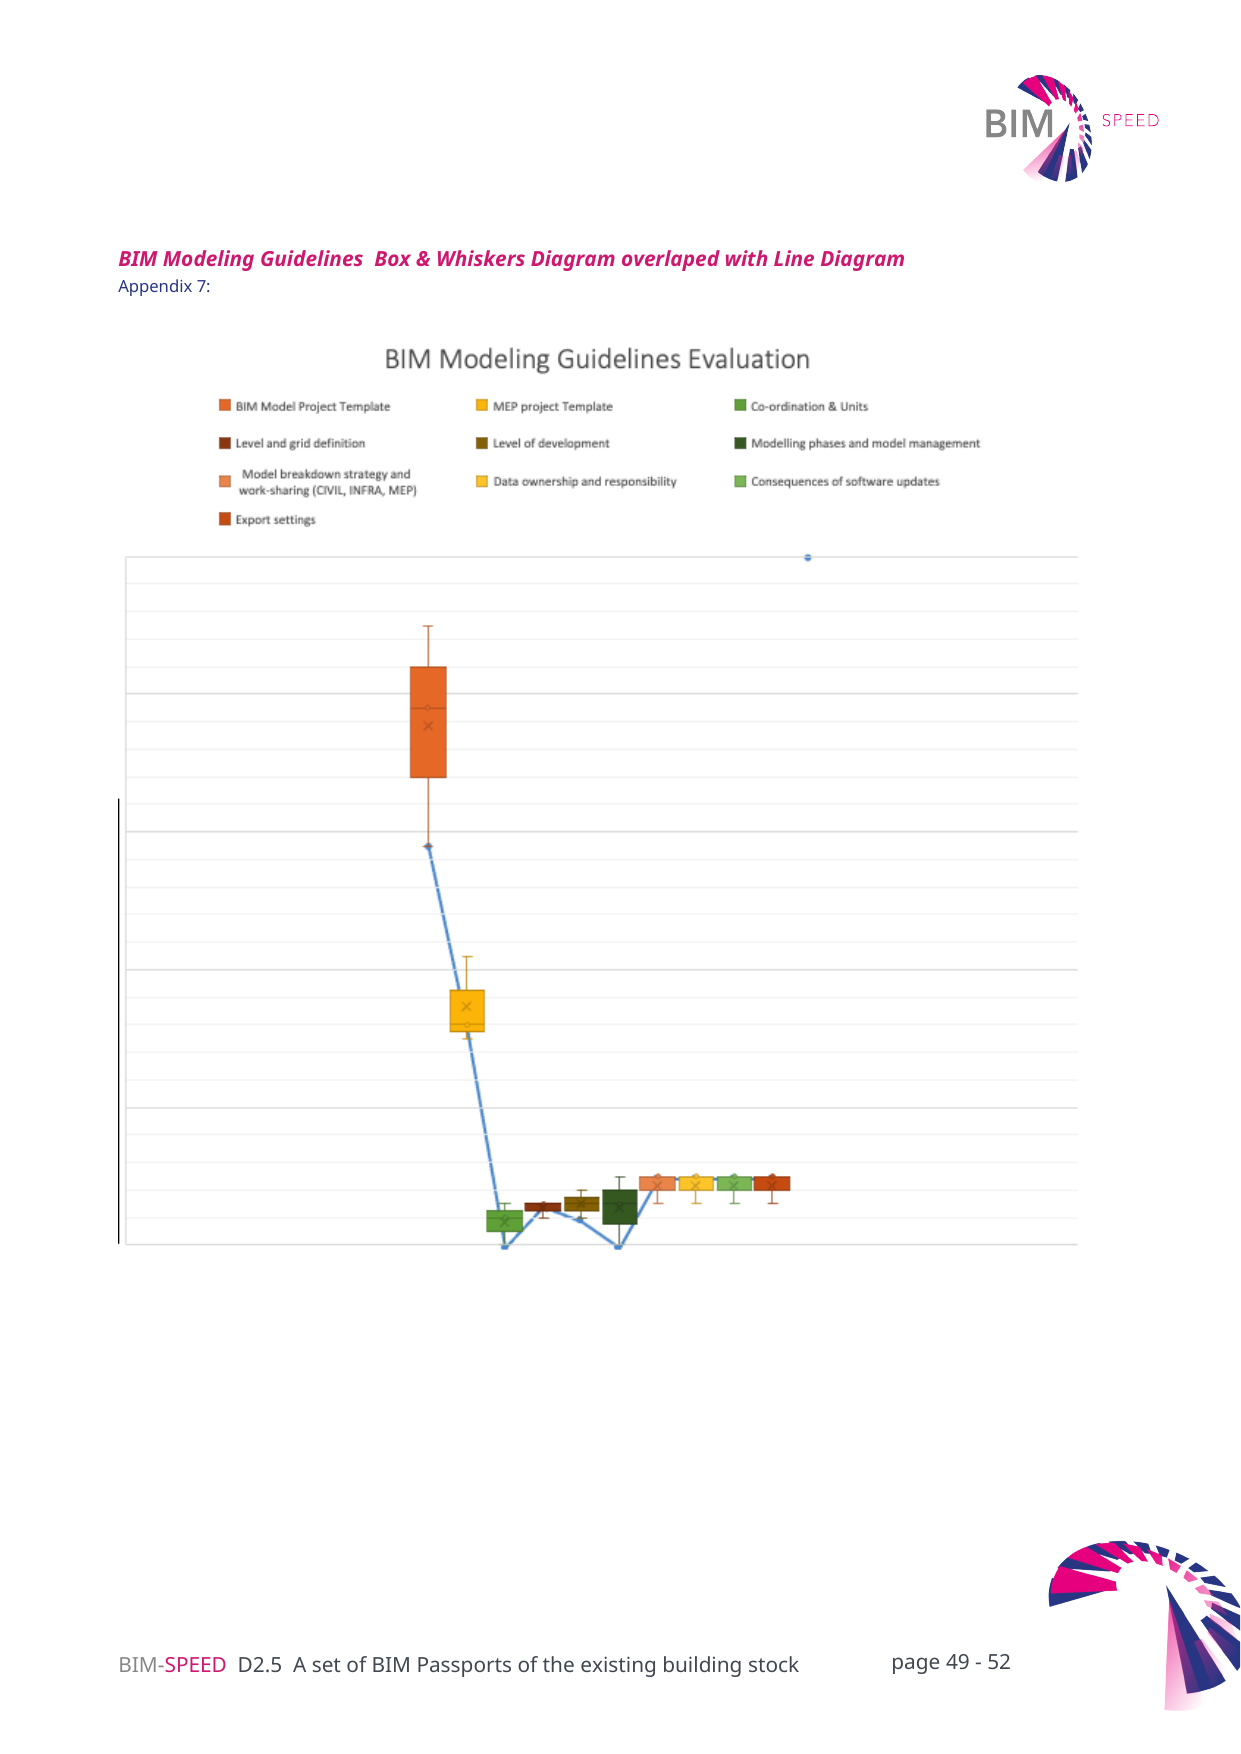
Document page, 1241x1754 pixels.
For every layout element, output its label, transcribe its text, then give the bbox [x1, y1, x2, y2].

picture [1034, 1493, 1241, 1738]
subtitle BIM Modeling Guidelines Box & Whiskers Diagram overlaped with Line Diagram [118, 237, 1092, 274]
picture [983, 75, 1209, 186]
picture [118, 317, 1093, 1272]
text Appendix 7: [118, 274, 1092, 297]
